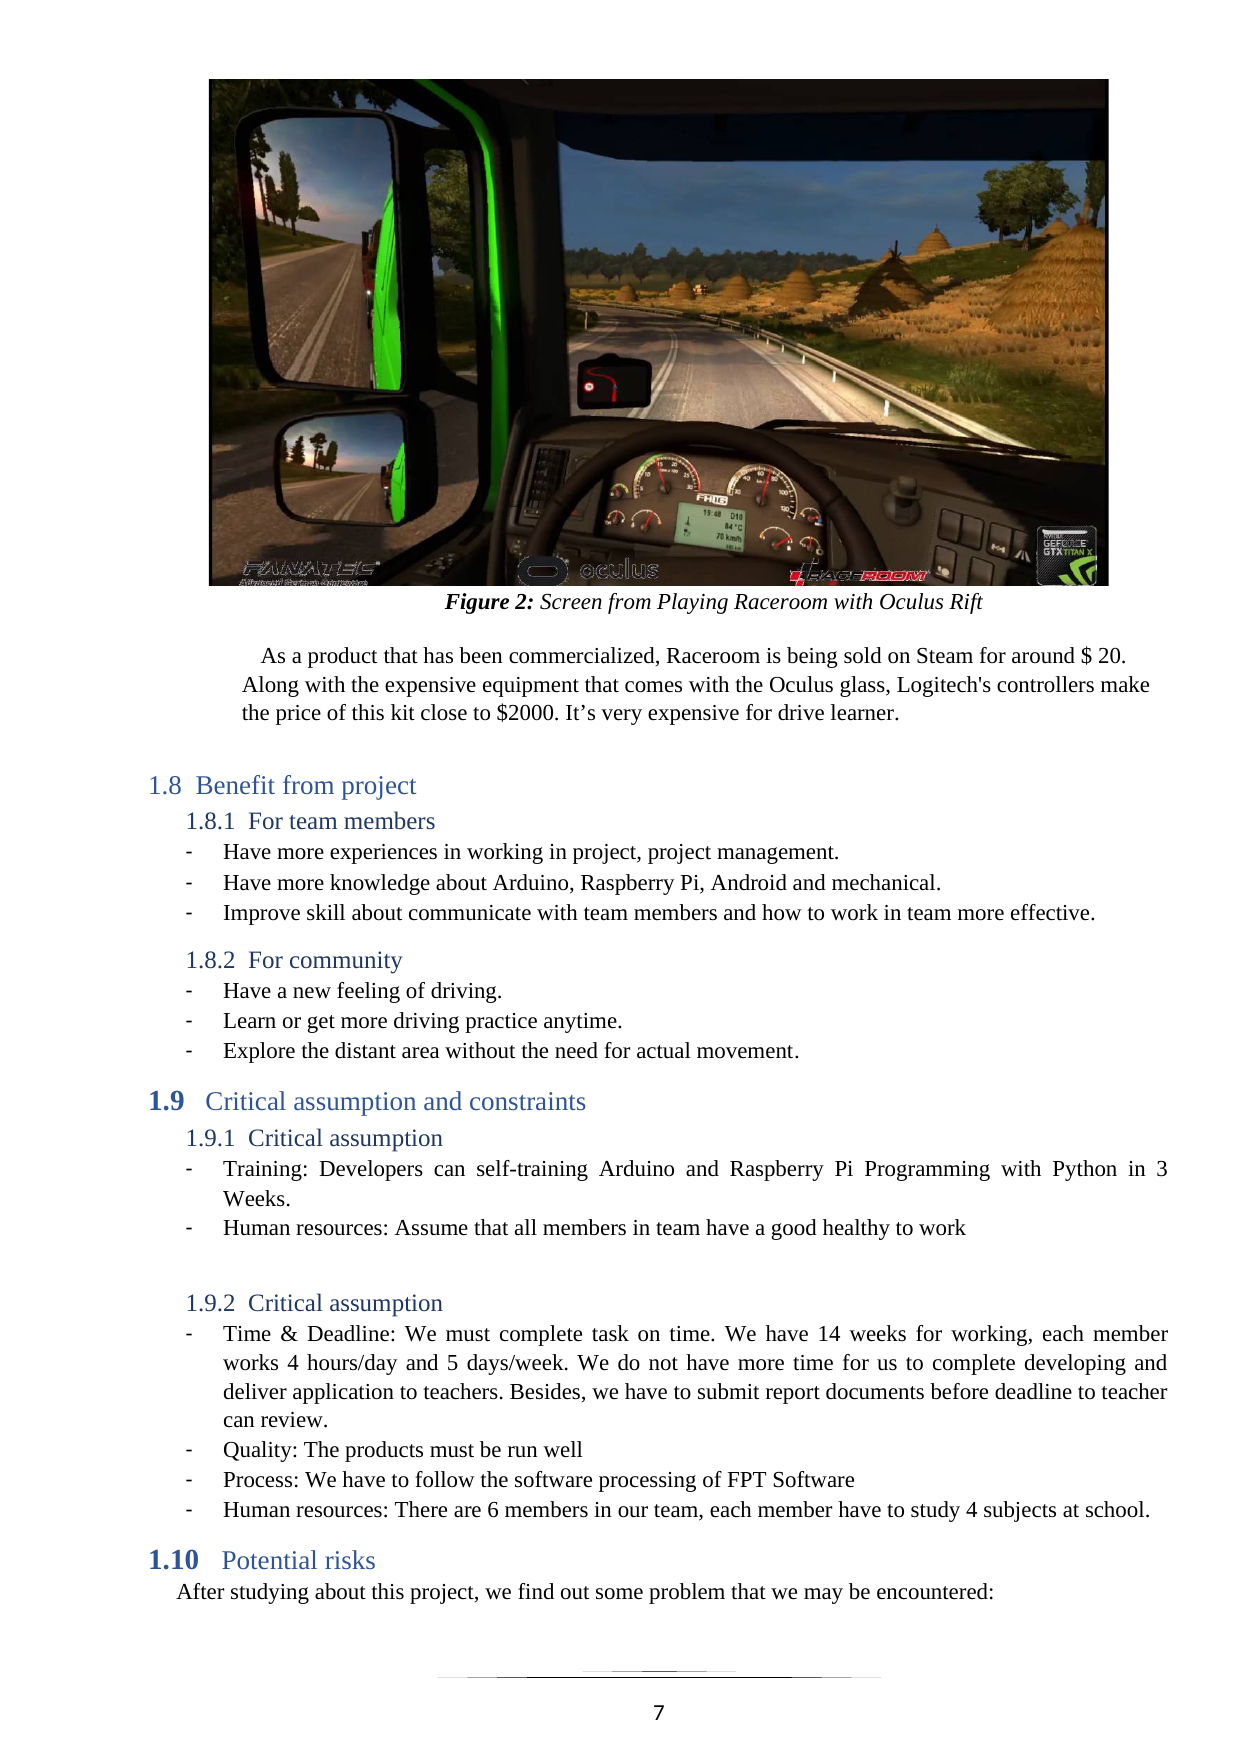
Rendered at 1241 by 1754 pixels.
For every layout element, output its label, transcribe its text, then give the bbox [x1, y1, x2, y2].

list Have more knowledge about Arduino, Raspberry Pi, Android and mechanical. [185, 868, 1169, 896]
list Improve skill about communicate with team members and how to work in team more effective. [185, 898, 1169, 926]
subtitle For community [185, 945, 1169, 973]
list Have a new feeling of driving. [185, 976, 1169, 1004]
list Process: We have to follow the software processing of FPT Software [185, 1465, 1169, 1493]
picture [208, 79, 1109, 586]
text After studying about this project, we find out some problem that we may be encountered: [176, 1578, 1169, 1604]
list As a product that has been commercialized, Raceroom is being sold on Steam for around $ 20. Along with the expensive equipment that comes with the Oculus glass, Logitech's controllers make the price of this kit close to $2000. It’s very expensive for drive learner. [242, 642, 1169, 726]
list Human resources: There are 6 members in our team, each member have to study 4 subjects at school. [185, 1495, 1169, 1523]
subtitle Critical assumption [185, 1123, 1169, 1152]
subtitle Benefit from project [148, 769, 1169, 800]
subtitle Critical assumption [185, 1288, 1169, 1317]
subtitle Critical assumption and constraints [148, 1083, 1169, 1117]
list Have more experiences in working in project, project management. [185, 837, 1169, 866]
subtitle For team members [185, 806, 1169, 835]
list Learn or get more driving practice anytime. [185, 1006, 1169, 1034]
list Training: Developers can self-training Arduino and Raspberry Pi Programming with Python in 3 Weeks. [185, 1154, 1169, 1211]
subtitle Potential risks [148, 1542, 1169, 1576]
list Quality: The products must be run well [185, 1435, 1169, 1463]
list Time & Deadline: We must complete task on time. We have 14 weeks for working, each member works 4 hours/day and 5 days/week. We do not have more time for us to complete developing and deliver application to teachers. Besides, we have to submit report documents before deadline to teacher can review. [185, 1319, 1169, 1433]
list Human resources: Assume that all members in team have a good healthy to work [185, 1213, 1169, 1241]
list Explore the distant area without the need for actual movement. [185, 1036, 1169, 1064]
